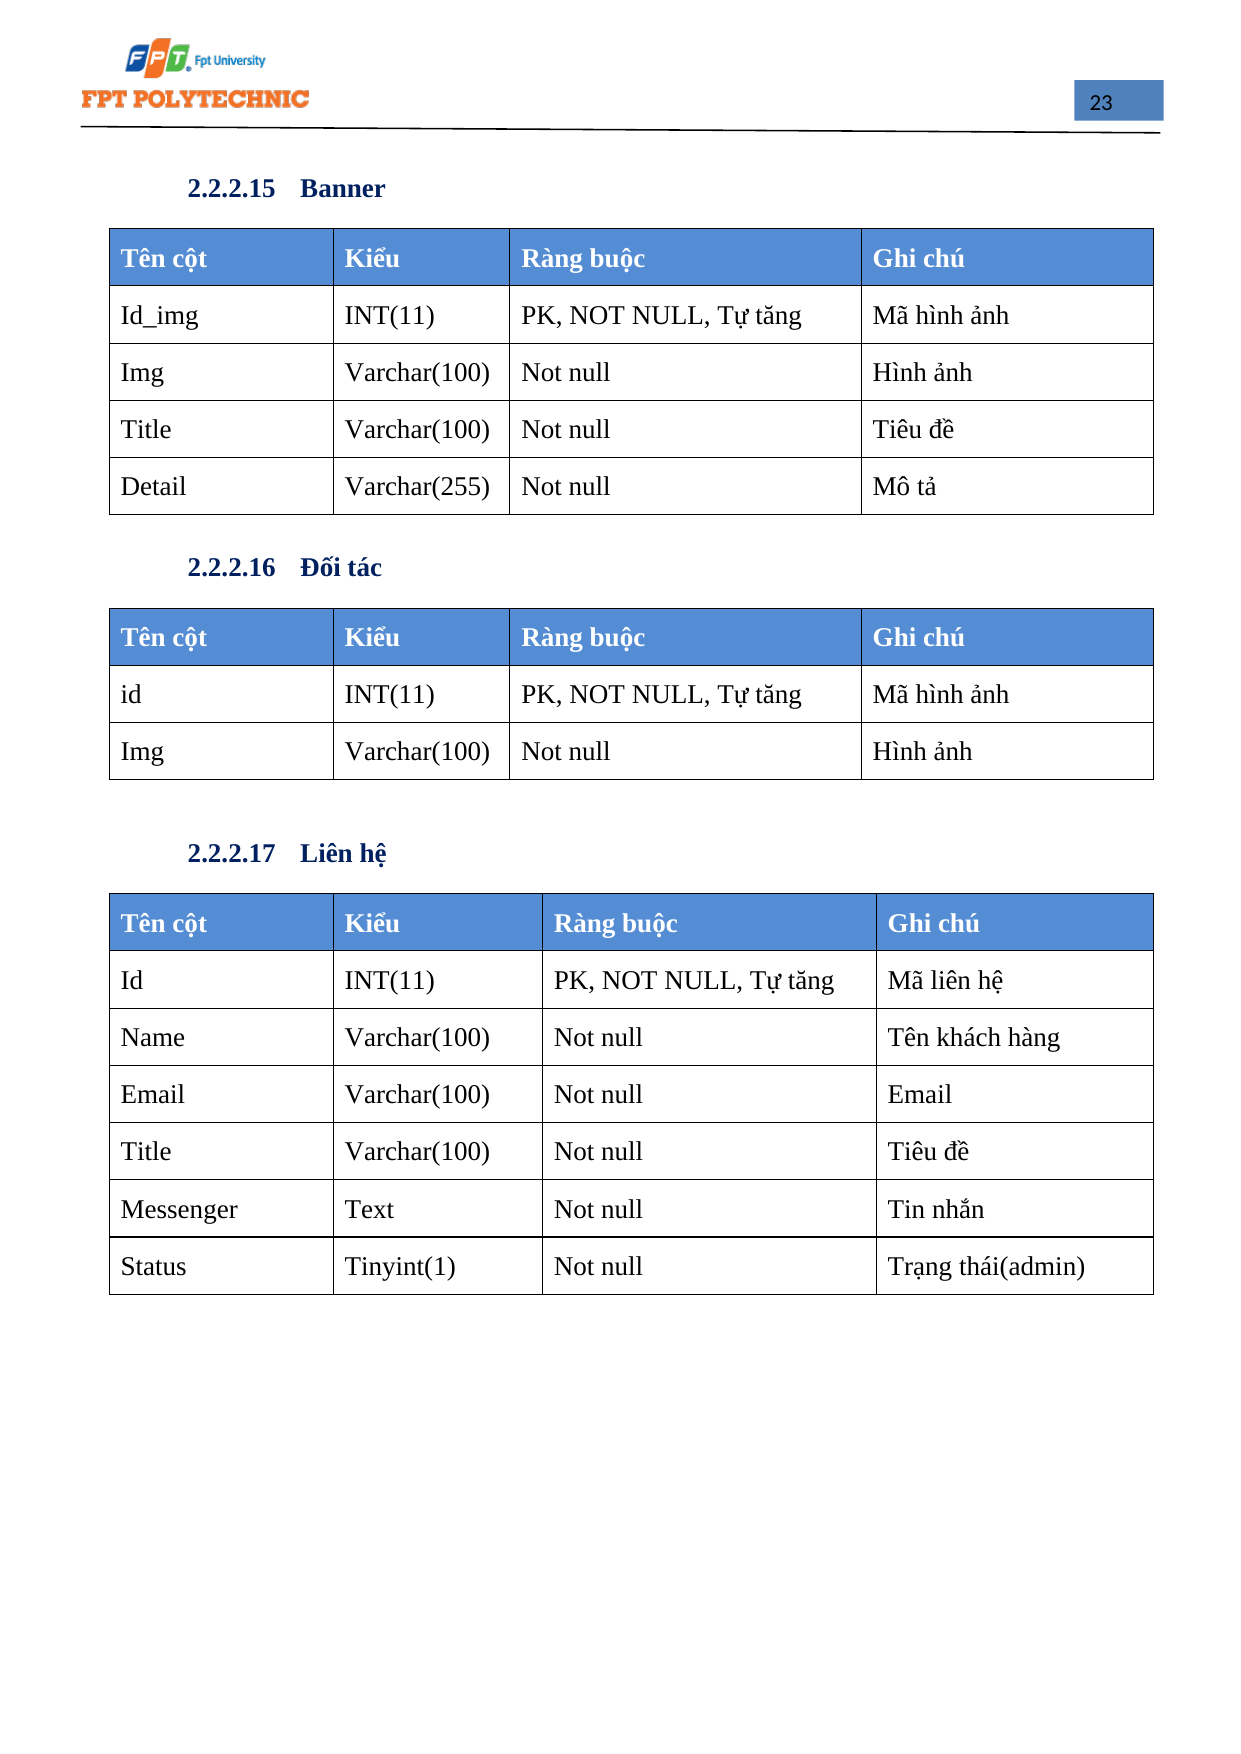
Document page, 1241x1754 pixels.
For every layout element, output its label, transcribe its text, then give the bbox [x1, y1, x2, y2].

table_header Kiểu [334, 894, 542, 950]
table_cell Varchar(100) [334, 723, 509, 779]
table_header Tên cột [110, 894, 333, 950]
table_header Ràng buộc [510, 609, 861, 665]
table_cell Hình ảnh [862, 723, 1153, 779]
table_cell Mô tả [862, 458, 1153, 514]
table_cell Tiêu đề [862, 401, 1153, 457]
table_cell INT(11) [334, 951, 542, 1008]
table_cell Trạng thái(admin) [877, 1238, 1153, 1293]
table_cell Name [110, 1009, 333, 1065]
table_cell INT(11) [334, 286, 509, 343]
table_cell PK, NOT NULL, Tự tăng [543, 951, 876, 1008]
list Liên hệ [187, 837, 1165, 868]
table_cell Img [110, 344, 333, 400]
table_cell Id [110, 951, 333, 1008]
table_cell Tin nhắn [877, 1180, 1153, 1236]
table_cell Hình ảnh [862, 344, 1153, 400]
table_cell INT(11) [334, 666, 509, 722]
table_cell PK, NOT NULL, Tự tăng [510, 286, 861, 343]
table_cell Not null [510, 723, 861, 779]
list Banner [187, 172, 1165, 203]
table_cell Varchar(100) [334, 1009, 542, 1065]
table_cell Not null [543, 1066, 876, 1122]
table_cell Email [110, 1066, 333, 1122]
table_header Ghi chú [877, 894, 1153, 950]
table_cell Varchar(100) [334, 401, 509, 457]
table_cell Not null [510, 458, 861, 514]
table_cell id [110, 666, 333, 722]
table_cell Not null [510, 344, 861, 400]
table_cell Text [334, 1180, 542, 1236]
table_cell Id_img [110, 286, 333, 343]
table_cell Status [110, 1238, 333, 1293]
table_cell Messenger [110, 1180, 333, 1236]
list Đối tác [187, 551, 1165, 582]
table_cell Varchar(100) [334, 1066, 542, 1122]
table_header Ghi chú [862, 229, 1153, 285]
table_cell Not null [510, 401, 861, 457]
table_cell Img [110, 723, 333, 779]
table_cell Tiêu đề [877, 1123, 1153, 1179]
table_header Kiểu [334, 229, 509, 285]
table_header Tên cột [110, 229, 333, 285]
table_header Ràng buộc [510, 229, 861, 285]
table_cell Not null [543, 1009, 876, 1065]
table_cell Varchar(100) [334, 1123, 542, 1179]
table_cell Mã hình ảnh [862, 666, 1153, 722]
table_header Ghi chú [862, 609, 1153, 665]
table_header Kiểu [334, 609, 509, 665]
table_cell Not null [543, 1180, 876, 1236]
picture [75, 32, 324, 116]
table_cell Varchar(100) [334, 344, 509, 400]
table_cell Not null [543, 1123, 876, 1179]
table_cell Mã liên hệ [877, 951, 1153, 1008]
table_cell Varchar(255) [334, 458, 509, 514]
table_cell Mã hình ảnh [862, 286, 1153, 343]
table_cell Detail [110, 458, 333, 514]
table_cell Not null [543, 1238, 876, 1293]
table_header Tên cột [110, 609, 333, 665]
table_cell Tinyint(1) [334, 1238, 542, 1293]
table_header Ràng buộc [543, 894, 876, 950]
table_cell Title [110, 1123, 333, 1179]
table_cell Email [877, 1066, 1153, 1122]
table_cell Title [110, 401, 333, 457]
table_cell PK, NOT NULL, Tự tăng [510, 666, 861, 722]
table_cell Tên khách hàng [877, 1009, 1153, 1065]
